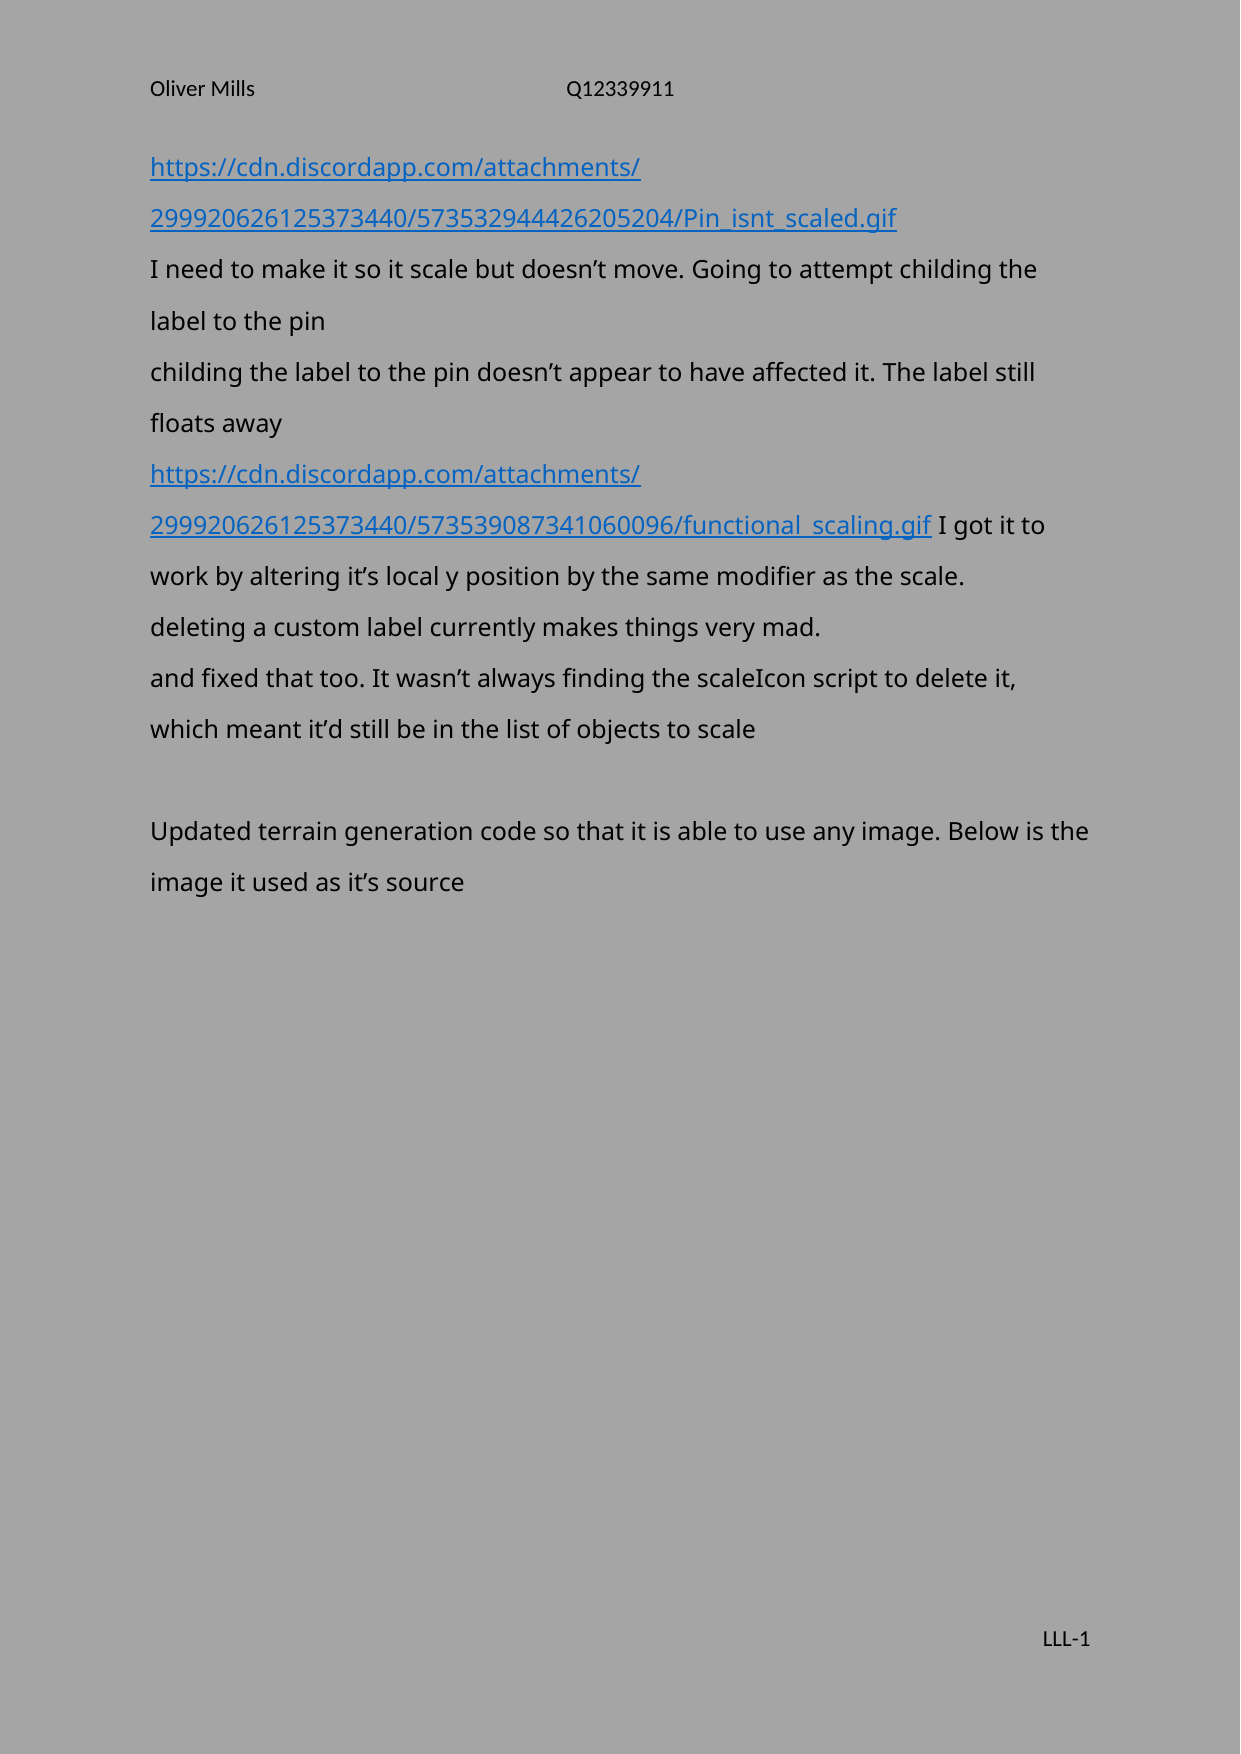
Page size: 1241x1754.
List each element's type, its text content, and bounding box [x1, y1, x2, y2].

text https://cdn.discordapp.com/attachments/299920626125373440/573539087341060096/functional_scaling.gif I got it to work by altering it’s local y position by the same modifier as the scale. deleting a custom label currently makes things very mad. and fixed that too. It wasn’t always finding the scaleIcon script to delete it, which meant it’d still be in the list of objects to scale [150, 456, 1090, 746]
text childing the label to the pin doesn’t appear to have affected it. The label still floats away [150, 354, 1090, 439]
text Updated terrain generation code so that it is able to use any image. Below is the image it used as it’s source [150, 813, 1090, 899]
text https://cdn.discordapp.com/attachments/299920626125373440/573532944426205204/Pin_isnt_scaled.gif I need to make it so it scale but doesn’t move. Going to attempt childing the label to the pin [150, 150, 1090, 337]
